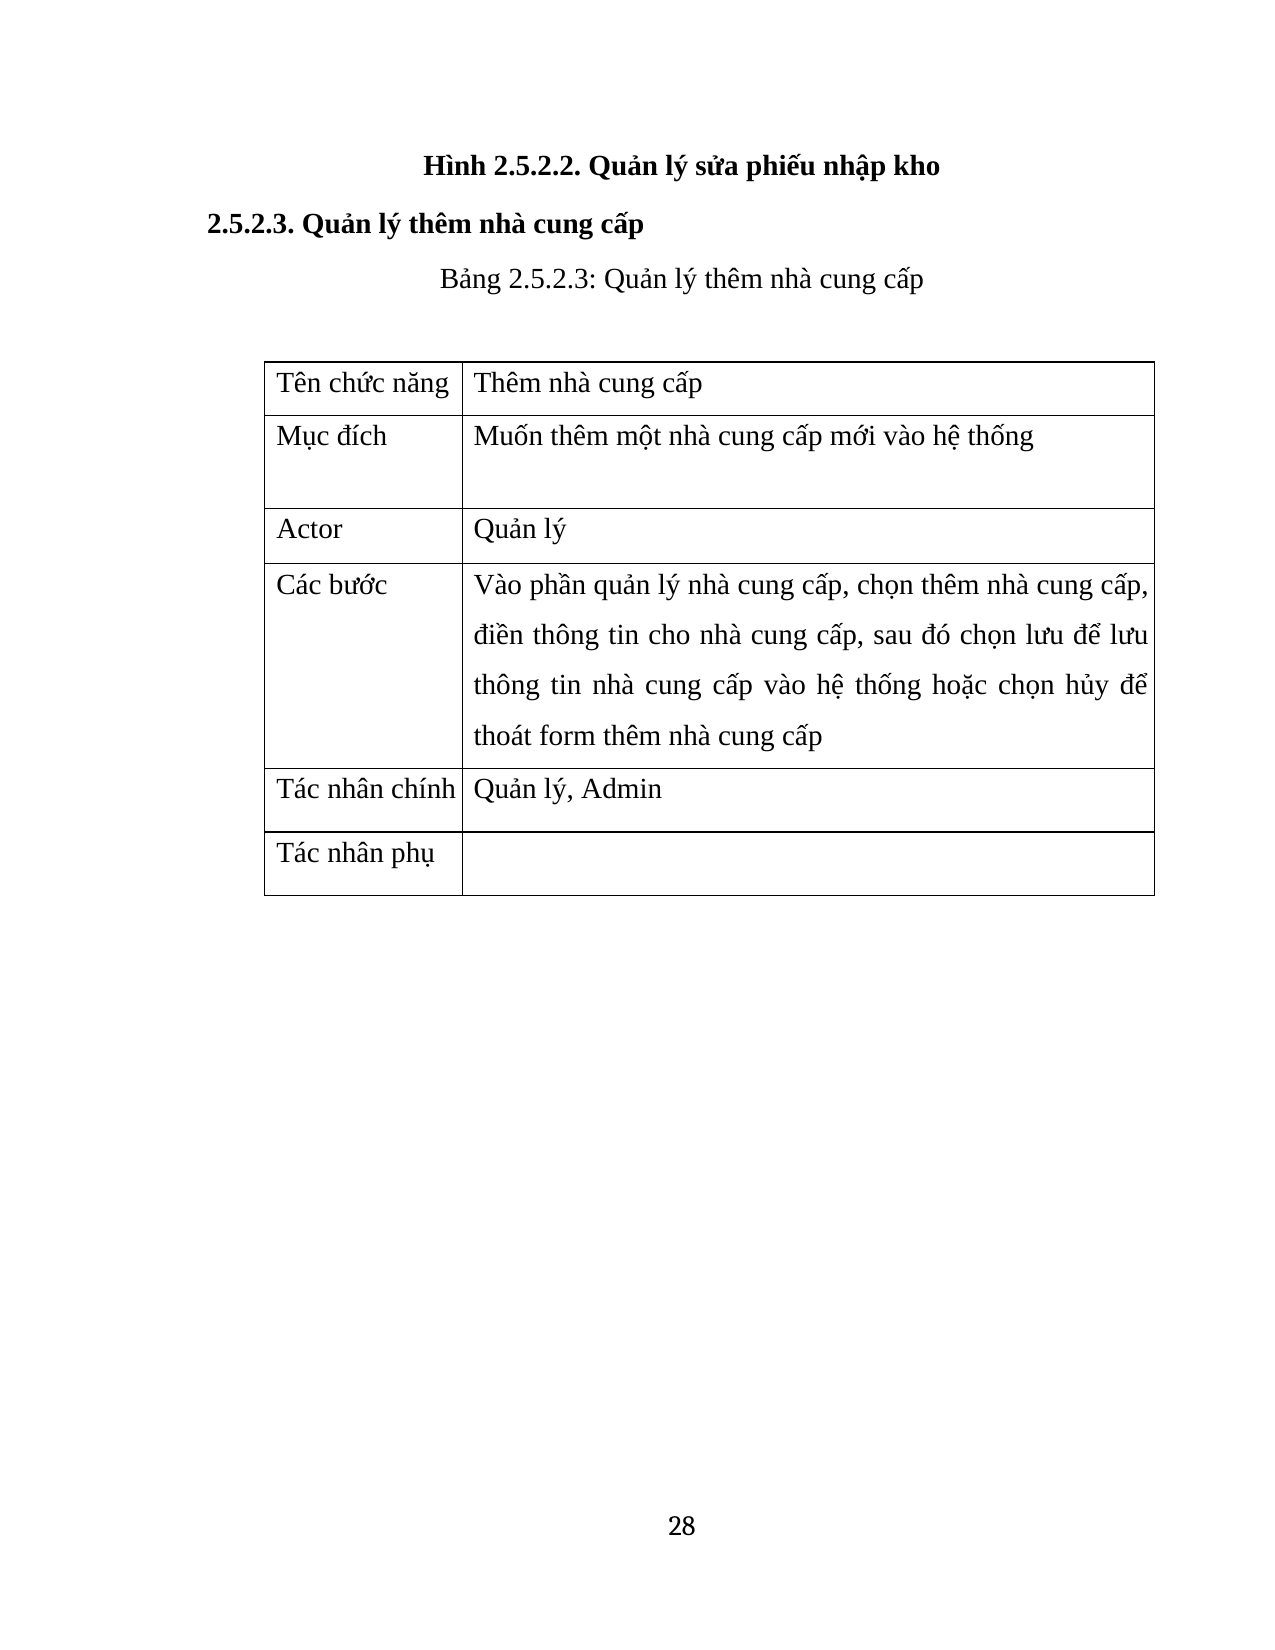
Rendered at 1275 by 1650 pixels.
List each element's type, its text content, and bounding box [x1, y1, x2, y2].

table_cell Quản lý, Admin [463, 769, 1154, 831]
table_cell Muốn thêm một nhà cung cấp mới vào hệ thống [463, 416, 1154, 508]
subtitle 2.5.2.3. Quản lý thêm nhà cung cấp [207, 206, 1157, 240]
table_cell Tác nhân chính [265, 769, 462, 831]
table_cell Tác nhân phụ [265, 833, 462, 894]
table_cell Các bước [265, 564, 462, 767]
table_cell Actor [265, 509, 462, 563]
table_cell [463, 833, 1154, 894]
table_cell Mục đích [265, 416, 462, 508]
table_header Thêm nhà cung cấp [463, 363, 1154, 414]
table_cell Quản lý [463, 509, 1154, 563]
table_cell Vào phần quản lý nhà cung cấp, chọn thêm nhà cung cấp, điền thông tin cho nhà cung cấp, sau đó chọn lưu để lưu thông tin nhà cung cấp vào hệ thống hoặc chọn hủy để thoát form thêm nhà cung cấp [463, 564, 1154, 767]
table_header Tên chức năng [265, 363, 462, 414]
text Hình 2.5.2.2. Quản lý sửa phiếu nhập kho [207, 148, 1157, 181]
text Bảng 2.5.2.3: Quản lý thêm nhà cung cấp [207, 261, 1157, 294]
